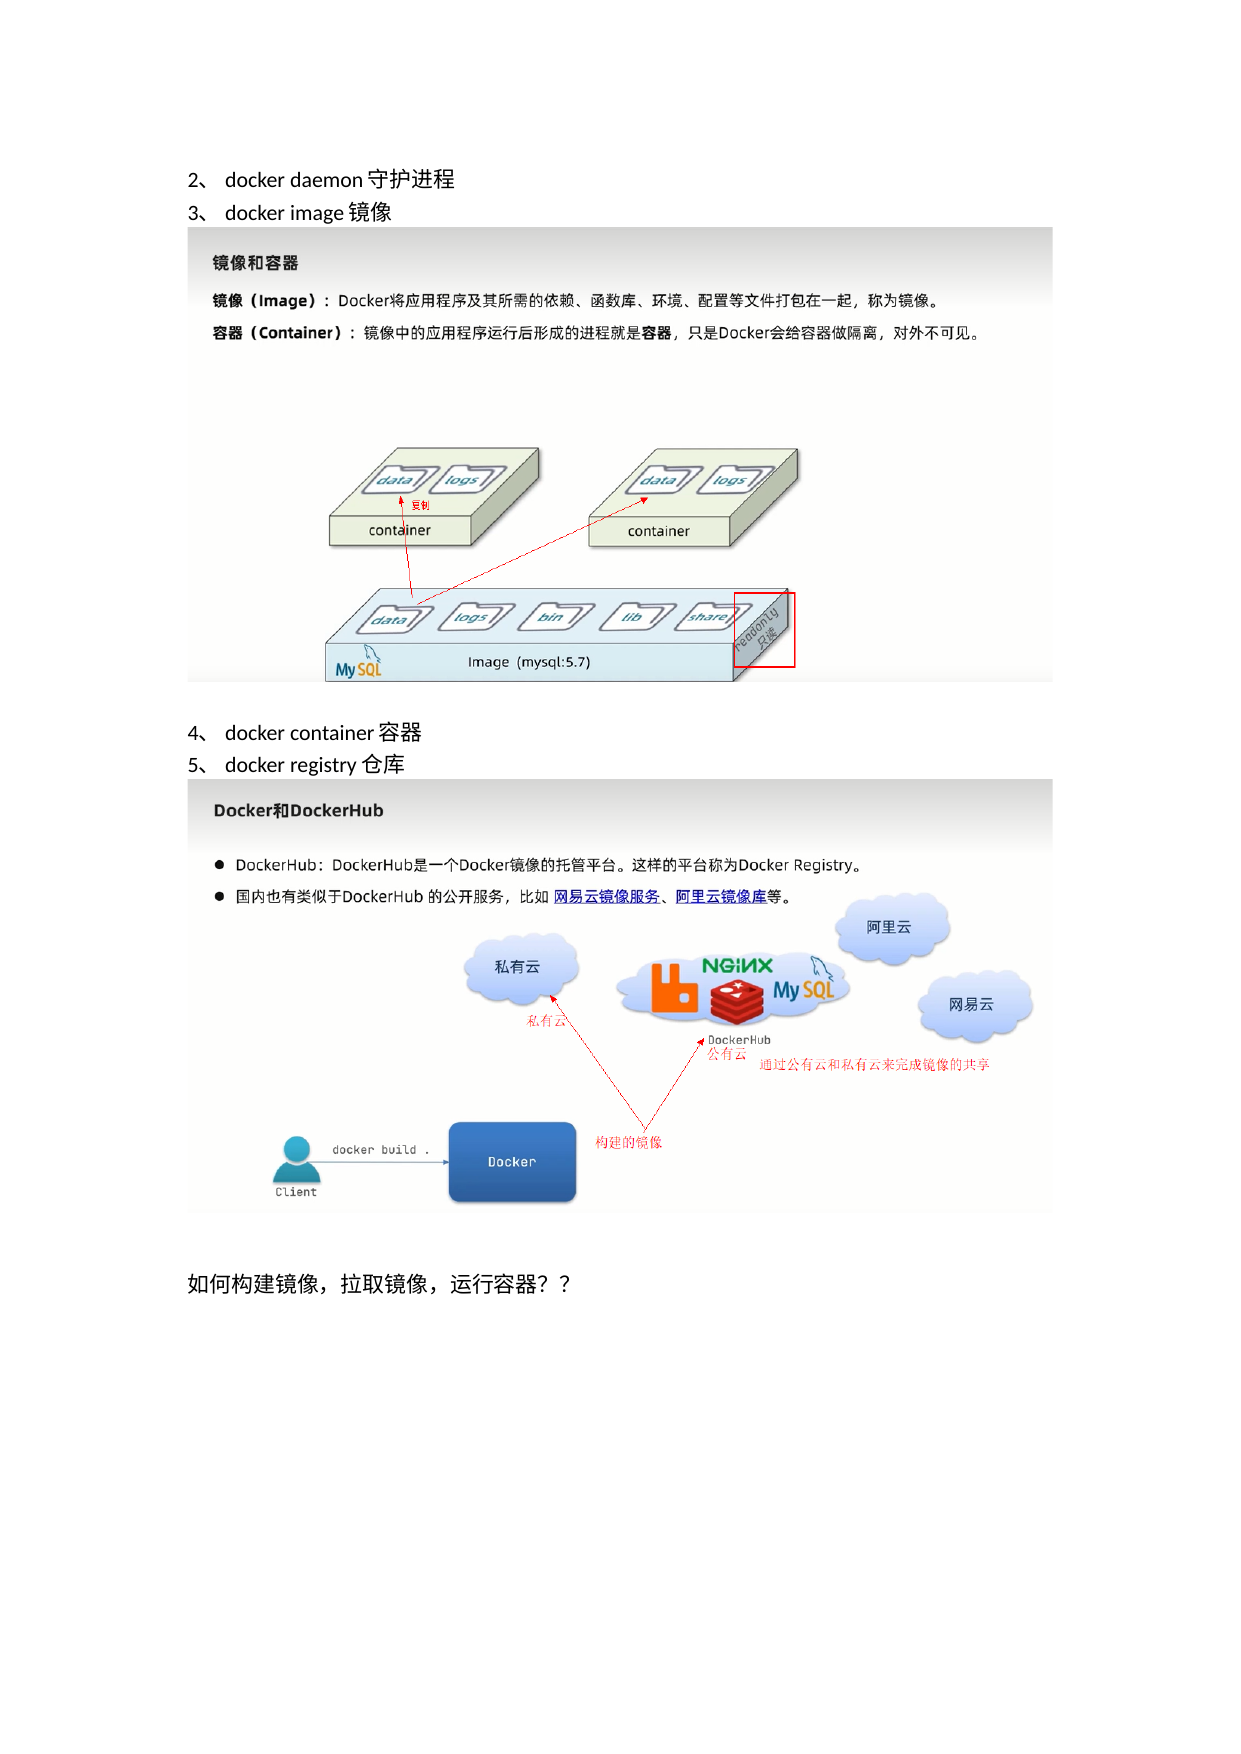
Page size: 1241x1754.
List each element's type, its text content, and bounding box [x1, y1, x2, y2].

picture [187, 227, 1053, 682]
picture [187, 779, 1053, 1213]
list docker daemon守护进程 [187, 162, 1053, 194]
list docker container容器 [187, 714, 1053, 747]
list docker image镜像 [187, 194, 1053, 227]
text 如何构建镜像，拉取镜像，运行容器？？ [187, 1267, 1053, 1299]
list docker registry仓库 [187, 747, 1053, 779]
